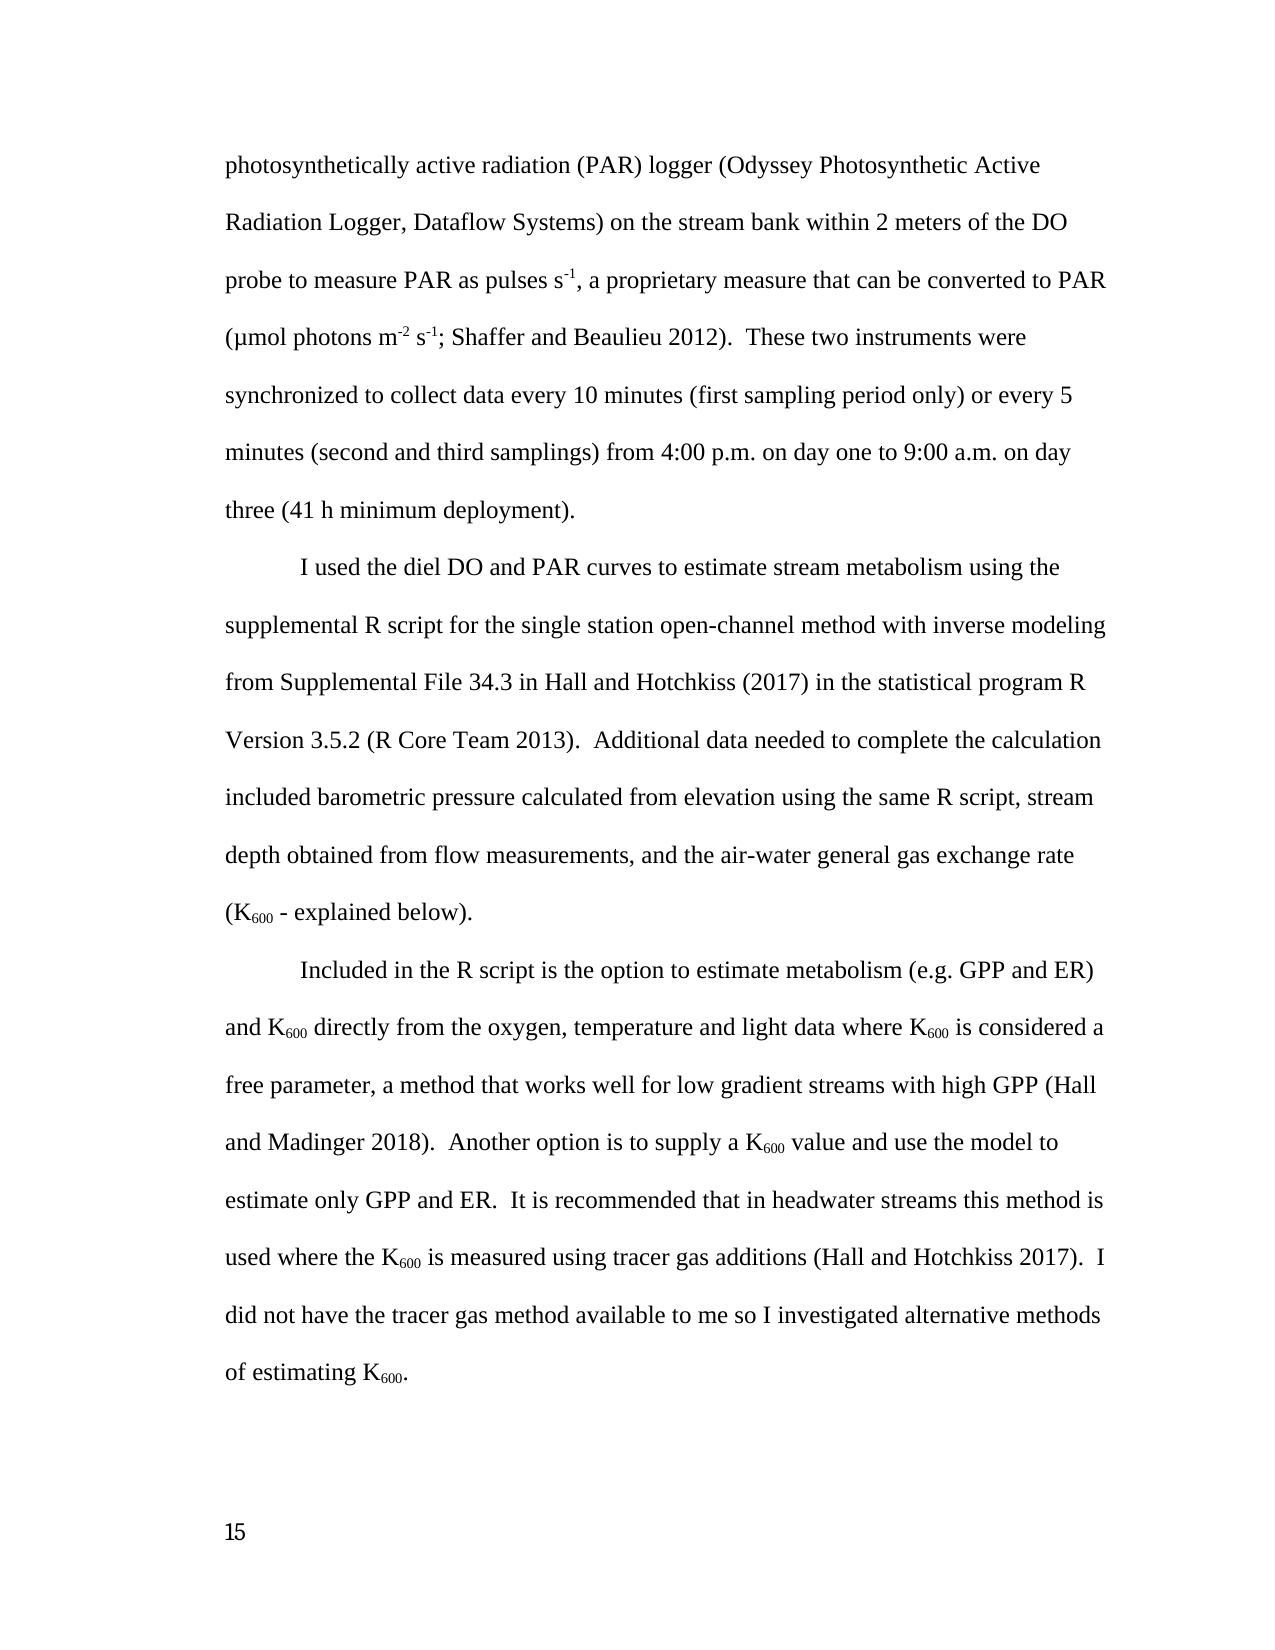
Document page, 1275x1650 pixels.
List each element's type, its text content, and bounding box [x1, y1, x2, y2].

text I used the diel DO and PAR curves to estimate stream metabolism using the supplemental R script for the single station open-channel method with inverse modeling from Supplemental File 34.3 in Hall and Hotchkiss (2017) in the statistical program R Version 3.5.2 (R Core Team 2013). Additional data needed to complete the calculation included barometric pressure calculated from elevation using the same R script, stream depth obtained from flow measurements, and the air-water general gas exchange rate (K600 - explained below). [225, 552, 1125, 926]
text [225, 150, 1125, 524]
text Included in the R script is the option to estimate metabolism (e.g. GPP and ER) and K600 directly from the oxygen, temperature and light data where K600 is considered a free parameter, a method that works well for low gradient streams with high GPP (Hall and Madinger 2018). Another option is to supply a K600 value and use the model to estimate only GPP and ER. It is recommended that in headwater streams this method is used where the K600 is measured using tracer gas additions (Hall and Hotchkiss 2017). I did not have the tracer gas method available to me so I investigated alternative methods of estimating K600. [225, 955, 1125, 1386]
